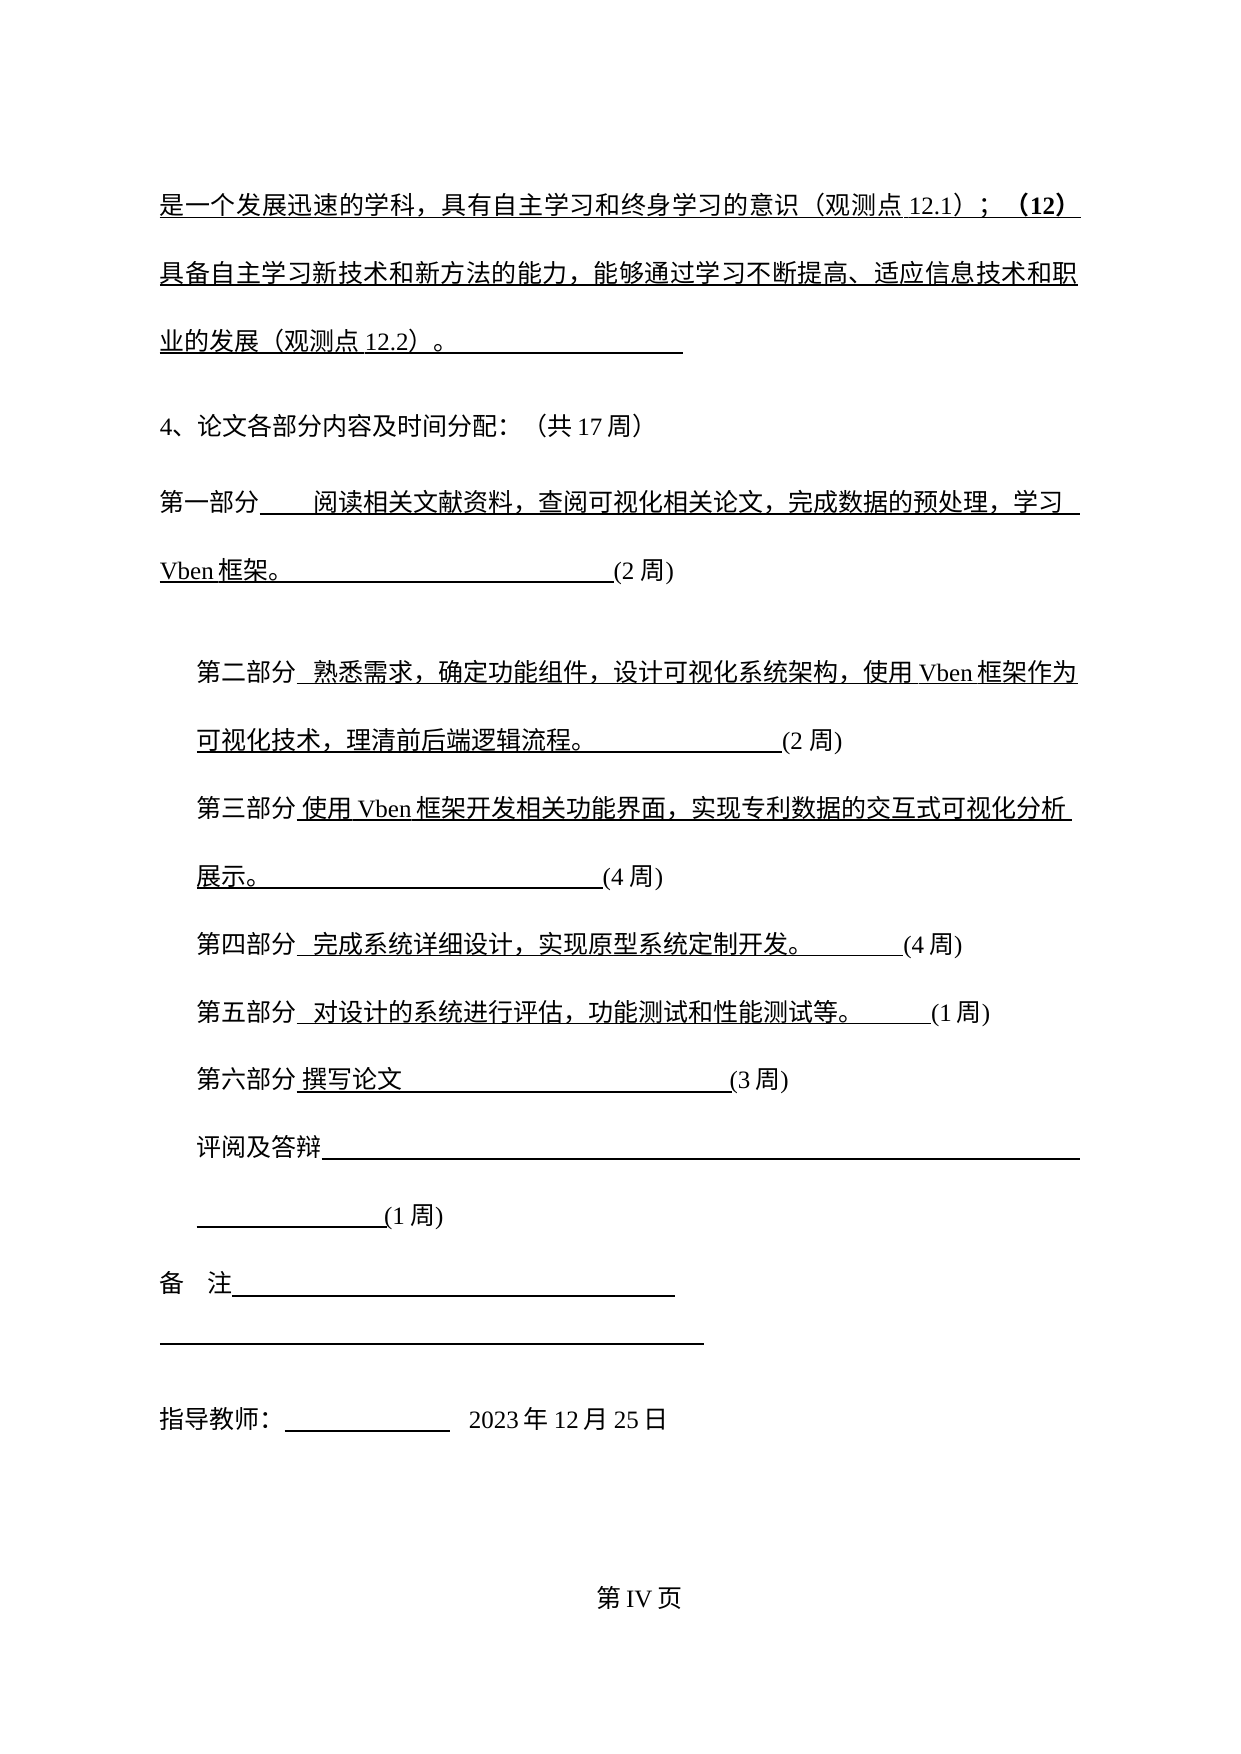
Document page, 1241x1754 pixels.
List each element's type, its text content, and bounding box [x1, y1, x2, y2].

text 可视化技术，理清前后端逻辑流程。 (2 周) [197, 704, 1081, 772]
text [159, 170, 1081, 217]
text 4、论文各部分内容及时间分配：（共17周） [159, 391, 1081, 458]
text 第六部分 撰写论文 (3周) [197, 1044, 1081, 1112]
text 第四部分 完成系统详细设计，实现原型系统定制开发。 (4周) [197, 908, 1081, 976]
text 评阅及答辩 (1周) [197, 1112, 1081, 1248]
text 备 注 [159, 1248, 1081, 1316]
text 展示。 (4 周) [197, 840, 1081, 908]
text 第二部分 熟悉需求，确定功能组件，设计可视化系统架构，使用Vben框架作为 [197, 637, 1081, 704]
text 第三部分 使用Vben框架开发相关功能界面，实现专利数据的交互式可视化分析 [197, 772, 1081, 840]
text Vben框架。 (2 周) [159, 535, 1081, 603]
text 第五部分 对设计的系统进行评估，功能测试和性能测试等。 (1周) [197, 976, 1081, 1044]
text 第一部分 阅读相关文献资料，查阅可视化相关论文，完成数据的预处理，学习 [159, 467, 1081, 535]
text 指导教师： 2023年12月25日 [159, 1384, 1081, 1452]
